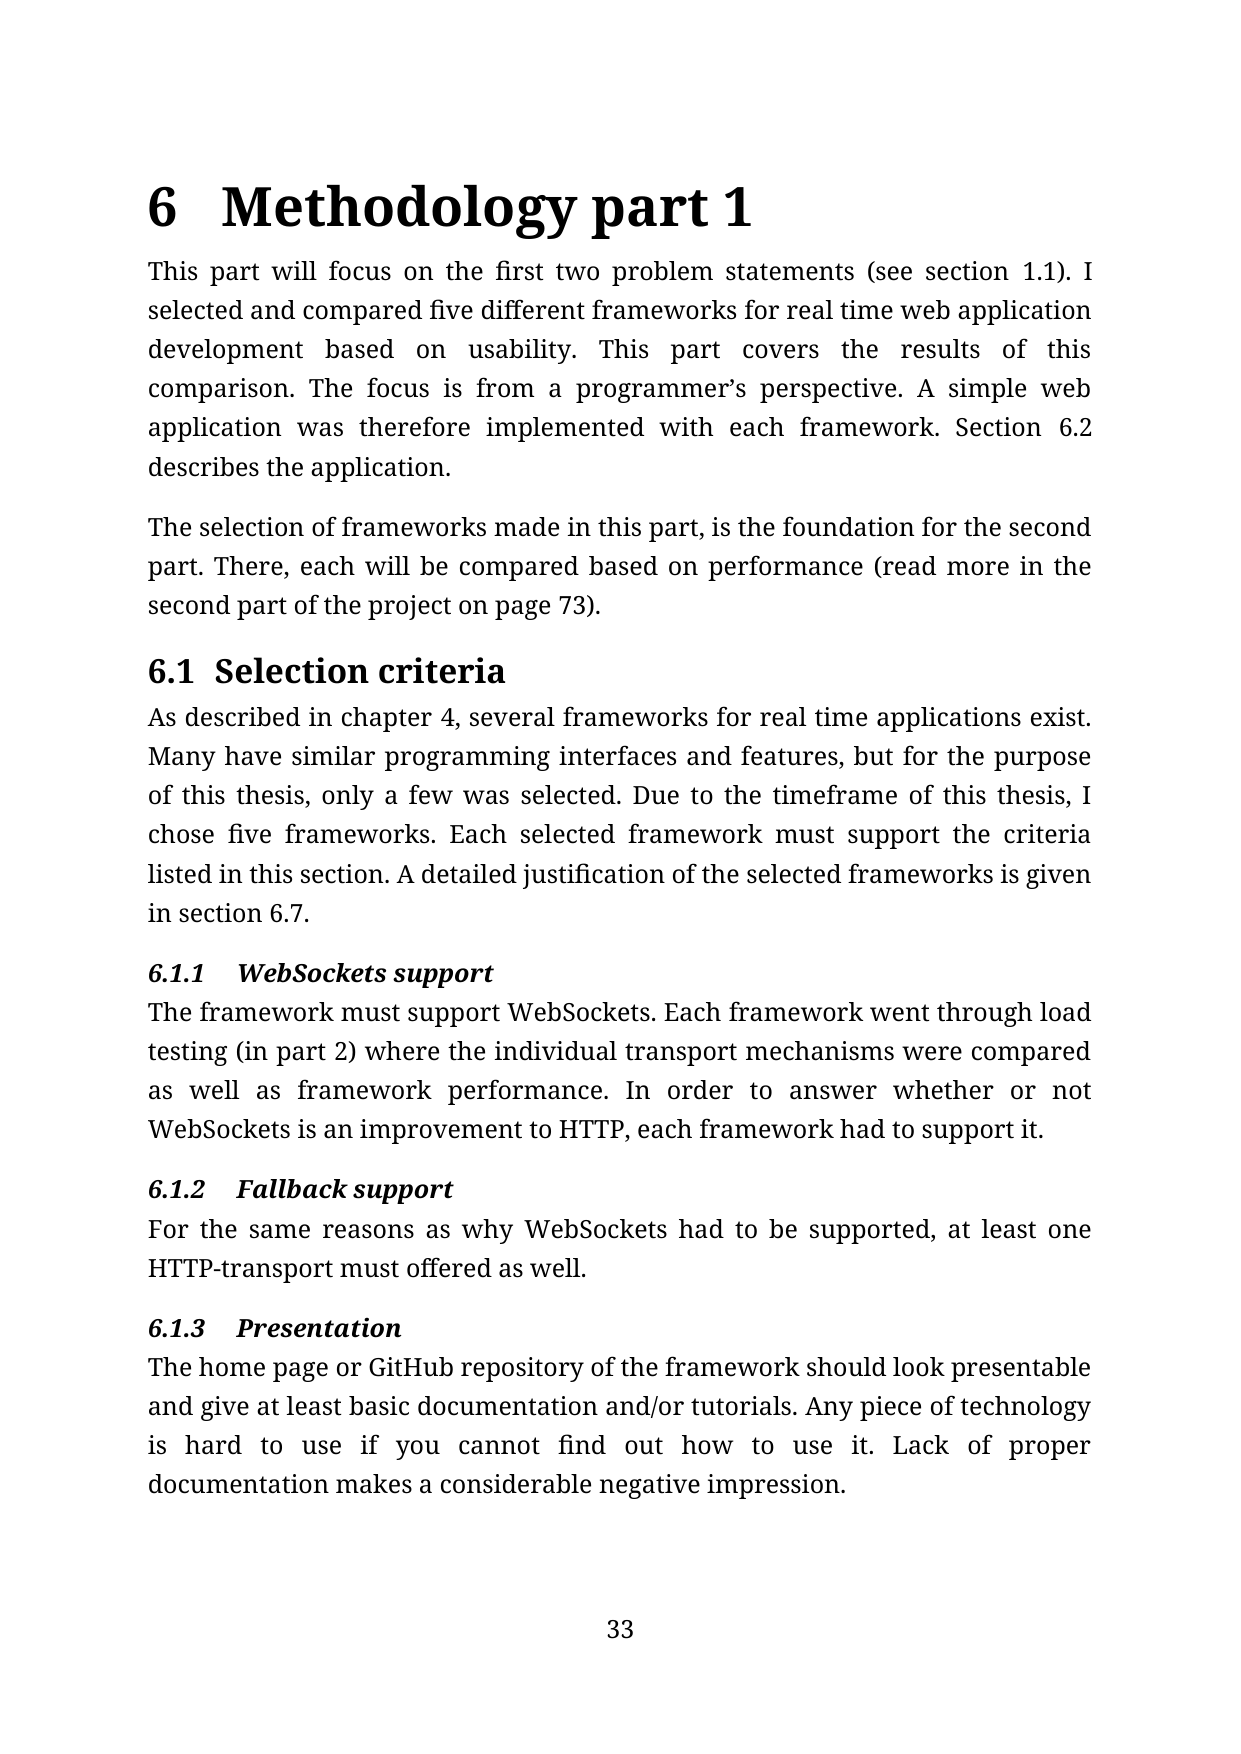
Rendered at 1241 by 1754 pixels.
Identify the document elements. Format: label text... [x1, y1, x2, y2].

text As described in chapter 4, several frameworks for real time applications exist. Many have similar programming interfaces and features, but for the purpose of this thesis, only a few was selected. Due to the timeframe of this thesis, I chose five frameworks. Each selected framework must support the criteria listed in this section. A detailed justification of the selected frameworks is given in section 6.7. [148, 700, 1092, 929]
subtitle Presentation [148, 1311, 1092, 1344]
subtitle Selection criteria [148, 647, 1092, 693]
text The selection of frameworks made in this part, is the foundation for the second part. There, each will be compared based on performance (read more in the second part of the project on page 63). [148, 509, 1092, 622]
text The home page or GitHub repository of the framework should look presentable and give at least basic documentation and/or tutorials. Any piece of technology is hard to use if you cannot find out how to use it. Lack of proper documentation makes a considerable negative impression. [148, 1350, 1092, 1501]
subtitle Methodology part 1 [148, 168, 1092, 242]
text This part will focus on the first two problem statements (see section 1.1). I selected and compared five different frameworks for real time web application development based on usability. This part covers the results of this comparison. The focus is from a programmer’s perspective. A simple web application was therefore implemented with each framework. Section 6.2 describes the application. [148, 253, 1092, 483]
subtitle Fallback support [148, 1172, 1092, 1206]
text For the same reasons as why WebSockets had to be supported, at least one HTTP-transport must offered as well. [148, 1211, 1092, 1284]
text The framework must support WebSockets. Each framework went through load testing (in part 2) where the individual transport mechanisms were compared as well as framework performance. In order to answer whether or not WebSockets is an improvement to HTTP, each framework had to support it. [148, 995, 1092, 1146]
subtitle WebSockets support [148, 956, 1092, 989]
